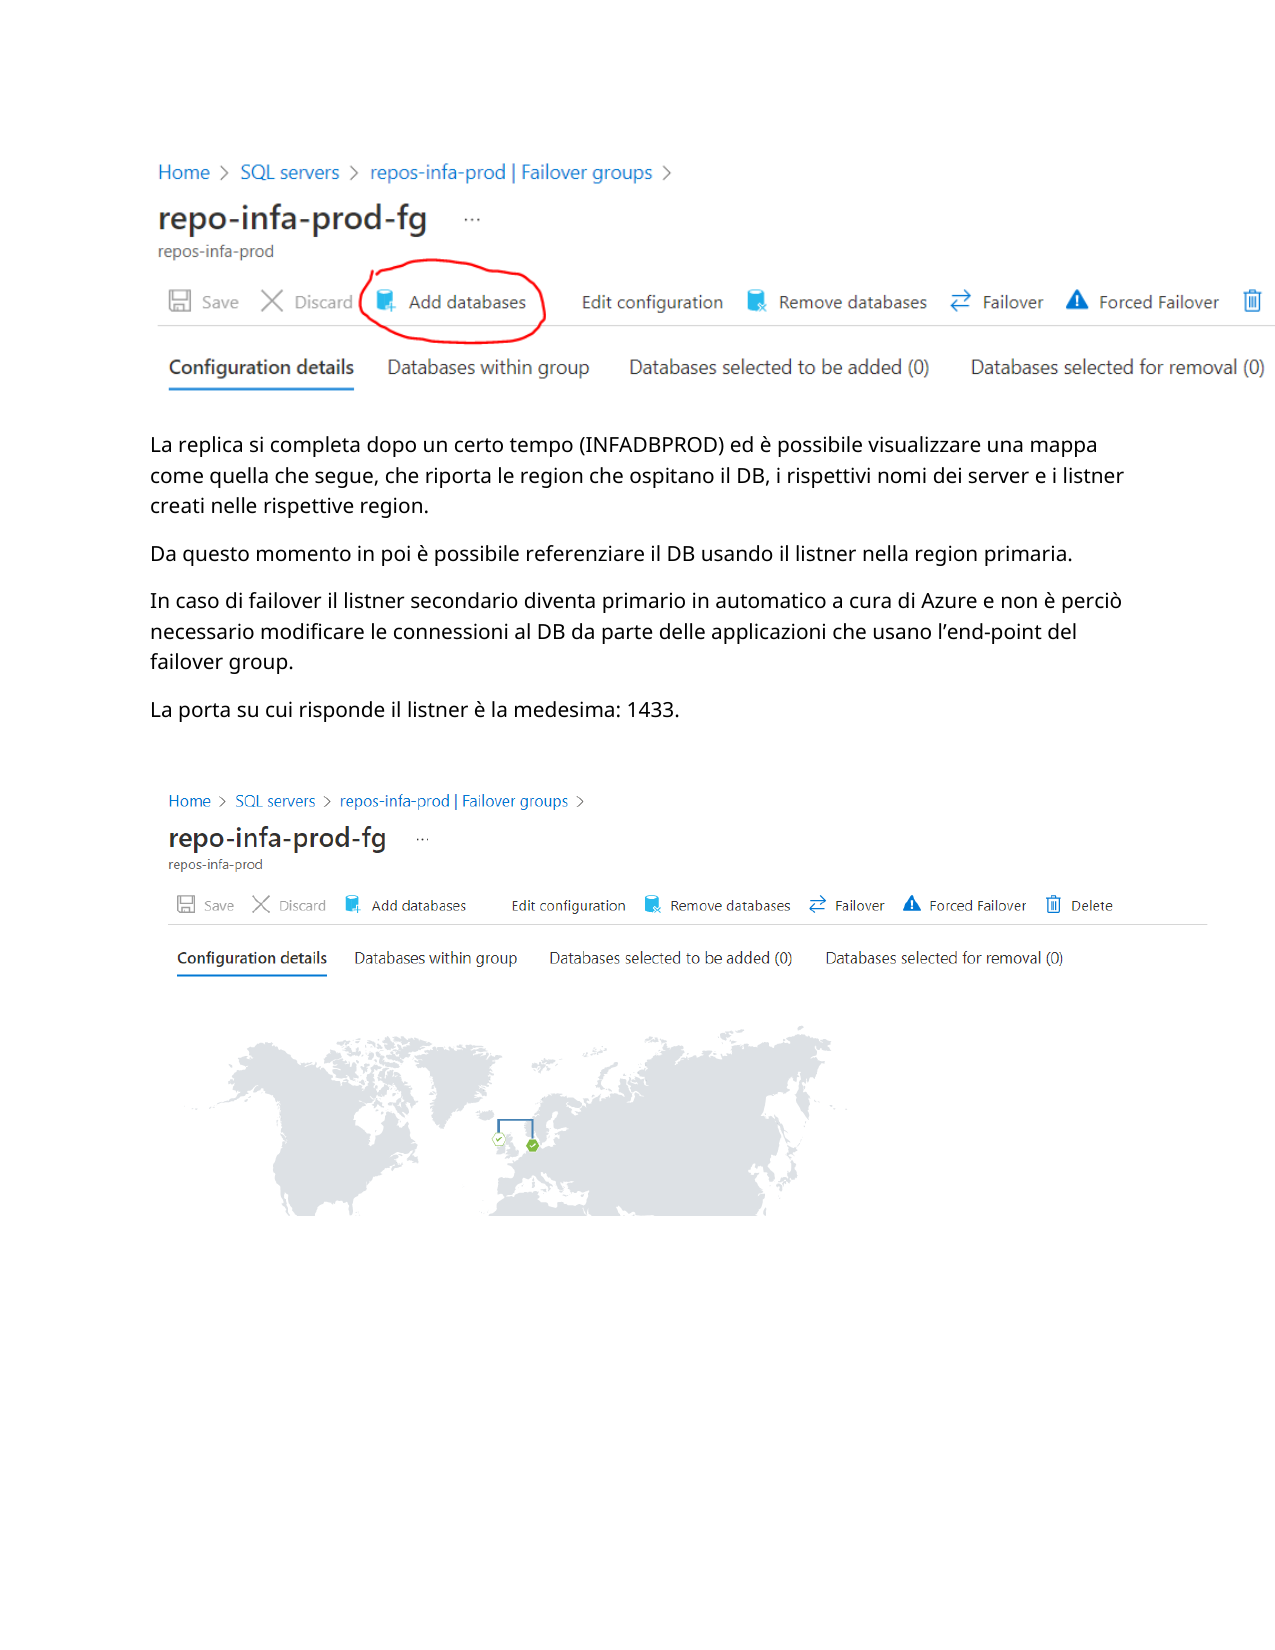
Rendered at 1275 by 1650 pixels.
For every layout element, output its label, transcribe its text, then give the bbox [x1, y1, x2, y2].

picture [150, 789, 1208, 1216]
text In caso di failover il listner secondario diventa primario in automatico a cura di Azure e non è perciò necessario modificare le connessioni al DB da parte delle applicazioni che usano l’end-point del failover group. [150, 586, 1125, 676]
picture [150, 150, 1275, 412]
text Da questo momento in poi è possibile referenziare il DB usando il listner nella region primaria. [150, 539, 1125, 567]
text La replica si completa dopo un certo tempo (INFADBPROD) ed è possibile visualizzare una mappa come quella che segue, che riporta le region che ospitano il DB, i rispettivi nomi dei server e i listner creati nelle rispettive region. [150, 430, 1125, 520]
text La porta su cui risponde il listner è la medesima: 1433. [150, 695, 1125, 723]
